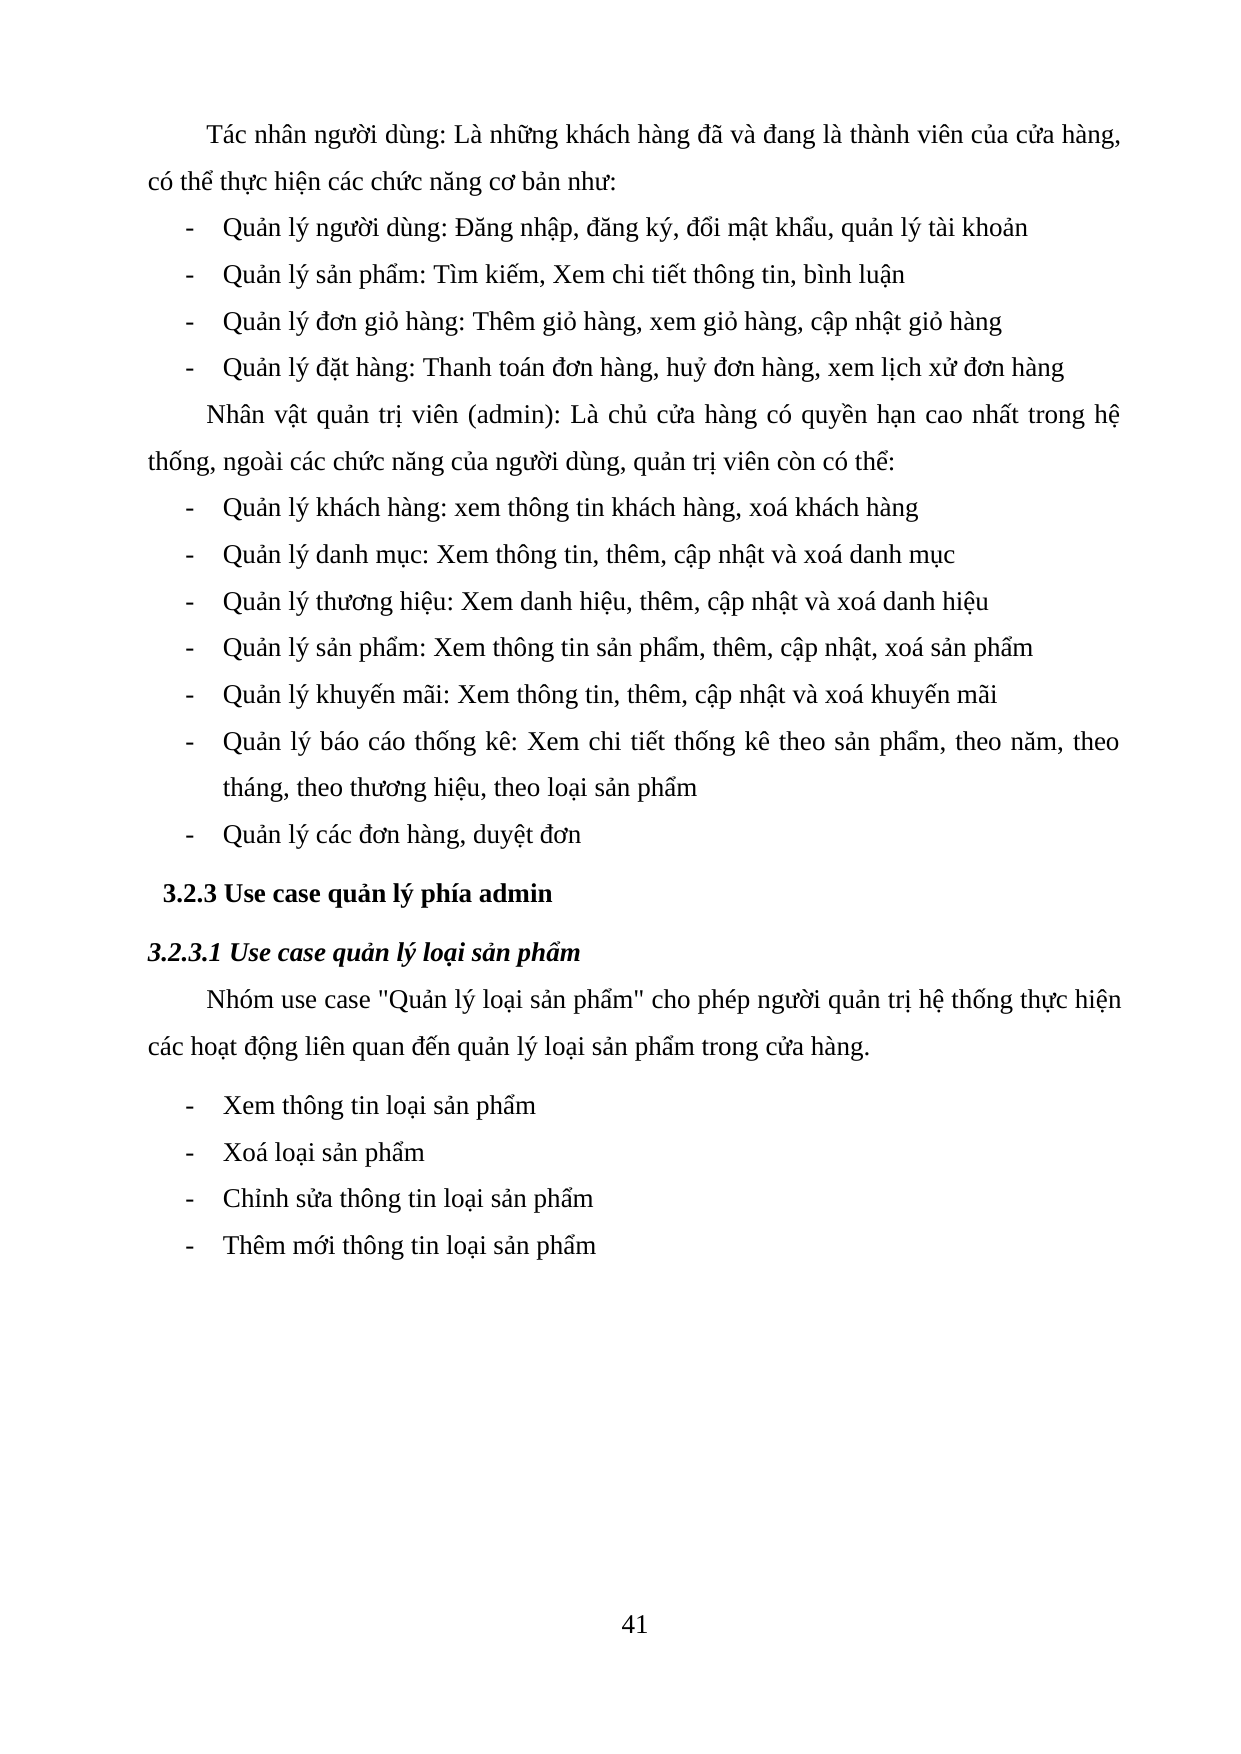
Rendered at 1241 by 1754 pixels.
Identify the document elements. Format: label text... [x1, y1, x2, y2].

text Quản lý khách hàng: xem thông tin khách hàng, xoá khách hàng [185, 491, 1122, 523]
text Quản lý người dùng: Đăng nhập, đăng ký, đổi mật khẩu, quản lý tài khoản [185, 211, 1122, 243]
text Quản lý đặt hàng: Thanh toán đơn hàng, huỷ đơn hàng, xem lịch xử đơn hàng [185, 351, 1122, 383]
text Quản lý báo cáo thống kê: Xem chi tiết thống kê theo sản phẩm, theo năm, theo tháng, theo thương hiệu, theo loại sản phẩm [185, 725, 1122, 803]
text Quản lý sản phẩm: Tìm kiếm, Xem chi tiết thông tin, bình luận [185, 258, 1122, 289]
text Xem thông tin loại sản phẩm [185, 1089, 1122, 1120]
text Tác nhân người dùng: Là những khách hàng đã và đang là thành viên của cửa hàng, có thể thực hiện các chức năng cơ bản như: [148, 118, 1122, 196]
text Thêm mới thông tin loại sản phẩm [185, 1229, 1122, 1260]
text Quản lý thương hiệu: Xem danh hiệu, thêm, cập nhật và xoá danh hiệu [185, 585, 1122, 616]
text Nhân vật quản trị viên (admin): Là chủ cửa hàng có quyền hạn cao nhất trong hệ thống, ngoài các chức năng của người dùng, quản trị viên còn có thể: [148, 398, 1122, 476]
text Nhóm use case "Quản lý loại sản phẩm" cho phép người quản trị hệ thống thực hiện các hoạt động liên quan đến quản lý loại sản phẩm trong cửa hàng. [148, 983, 1122, 1061]
text Quản lý khuyến mãi: Xem thông tin, thêm, cập nhật và xoá khuyến mãi [185, 678, 1122, 709]
text Quản lý đơn giỏ hàng: Thêm giỏ hàng, xem giỏ hàng, cập nhật giỏ hàng [185, 305, 1122, 336]
text Use case quản lý loại sản phẩm [148, 936, 1122, 968]
text Quản lý sản phẩm: Xem thông tin sản phẩm, thêm, cập nhật, xoá sản phẩm [185, 631, 1122, 663]
text Xoá loại sản phẩm [185, 1136, 1122, 1167]
text Quản lý danh mục: Xem thông tin, thêm, cập nhật và xoá danh mục [185, 538, 1122, 569]
text Use case quản lý phía admin [148, 877, 1122, 908]
text Chỉnh sửa thông tin loại sản phẩm [185, 1182, 1122, 1213]
text Quản lý các đơn hàng, duyệt đơn [185, 818, 1122, 849]
